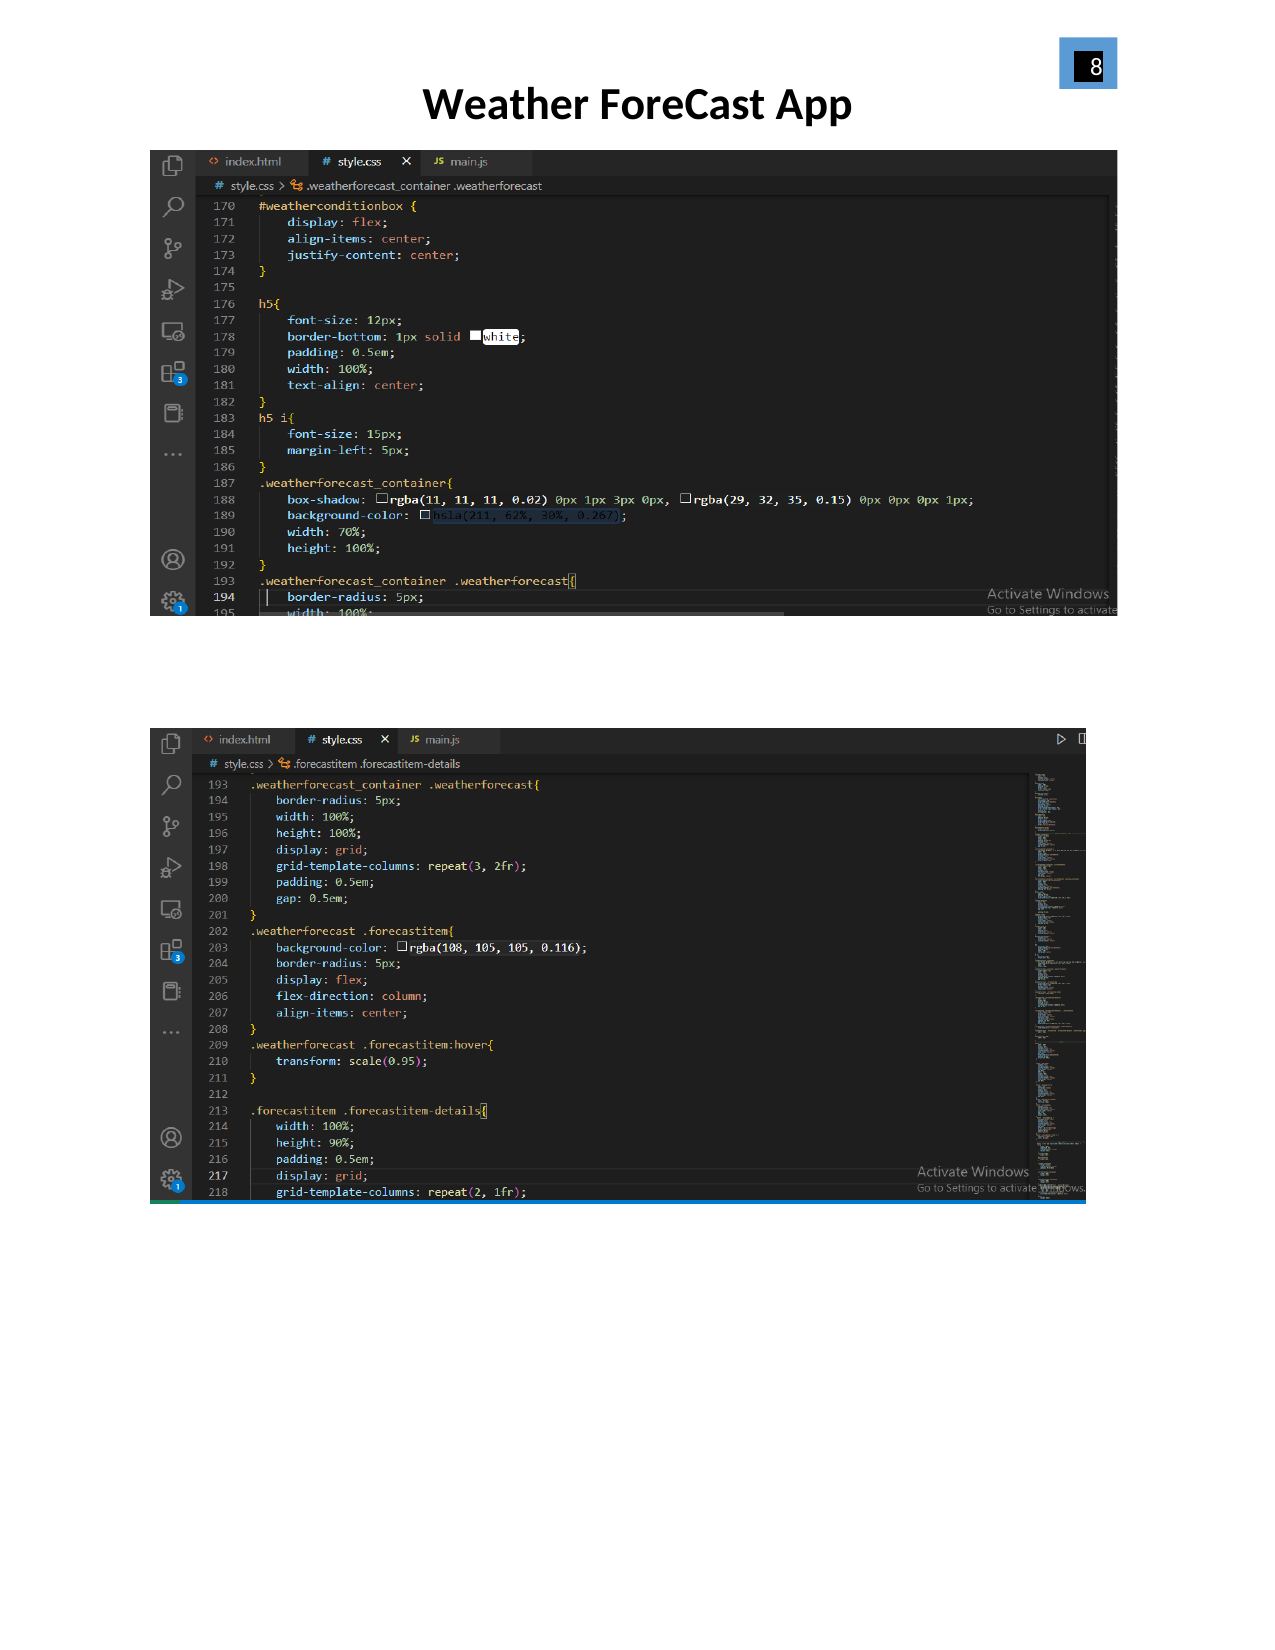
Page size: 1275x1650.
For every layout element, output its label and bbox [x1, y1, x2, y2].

picture [150, 150, 1118, 616]
picture [150, 728, 1086, 1204]
